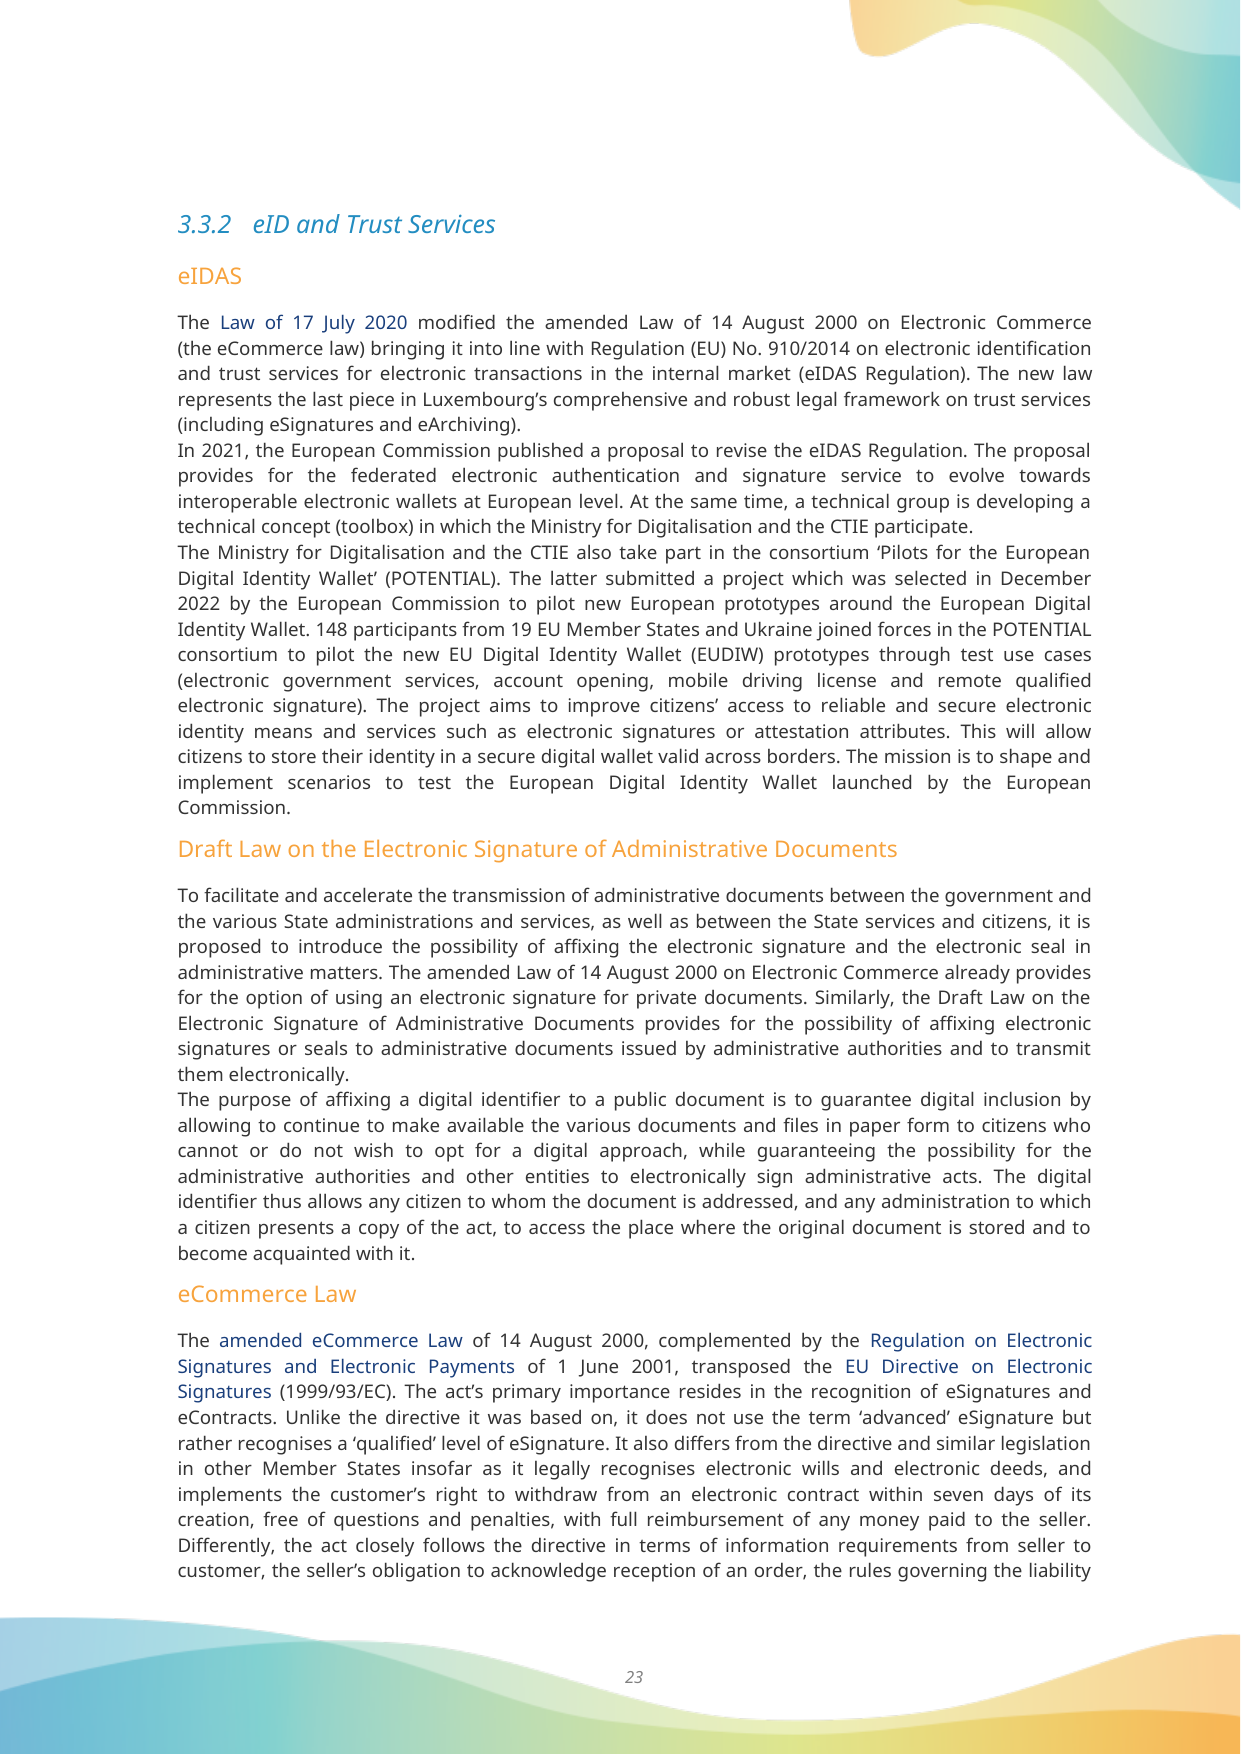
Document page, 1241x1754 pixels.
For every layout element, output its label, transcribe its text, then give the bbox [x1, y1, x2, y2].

text To facilitate and accelerate the transmission of administrative documents between the government and the various State administrations and services, as well as between the State services and citizens, it is proposed to introduce the possibility of affixing the electronic signature and the electronic seal in administrative matters. The amended Law of 14 August 2000 on Electronic Commerce already provides for the option of using an electronic signature for private documents. Similarly, the Draft Law on the Electronic Signature of Administrative Documents provides for the possibility of affixing electronic signatures or seals to administrative documents issued by administrative authorities and to transmit them electronically. [177, 882, 1092, 1087]
text The Ministry for Digitalisation and the CTIE also take part in the consortium ‘Pilots for the European Digital Identity Wallet’ (POTENTIAL). The latter submitted a project which was selected in December 2022 by the European Commission to pilot new European prototypes around the European Digital Identity Wallet. 148 participants from 19 EU Member States and Ukraine joined forces in the POTENTIAL consortium to pilot the new EU Digital Identity Wallet (EUDIW) prototypes through test use cases (electronic government services, account opening, mobile driving license and remote qualified electronic signature). The project aims to improve citizens’ access to reliable and secure electronic identity means and services such as electronic signatures or attestation attributes. This will allow citizens to store their identity in a secure digital wallet valid across borders. The mission is to shape and implement scenarios to test the European Digital Identity Wallet launched by the European Commission. [177, 539, 1092, 820]
subtitle eIDAS [177, 259, 1092, 291]
picture [325, 0, 1241, 213]
subtitle Draft Law on the Electronic Signature of Administrative Documents [177, 832, 1092, 864]
subtitle eCommerce Law [177, 1278, 1092, 1309]
text In 2021, the European Commission published a proposal to revise the eIDAS Regulation. The proposal provides for the federated electronic authentication and signature service to evolve towards interoperable electronic wallets at European level. At the same time, a technical group is developing a technical concept (toolbox) in which the Ministry for Digitalisation and the CTIE participate. [177, 437, 1092, 539]
picture [0, 1613, 1241, 1754]
subtitle eID and Trust Services [177, 207, 1092, 241]
text The purpose of affixing a digital identifier to a public document is to guarantee digital inclusion by allowing to continue to make available the various documents and files in paper form to citizens who cannot or do not wish to opt for a digital approach, while guaranteeing the possibility for the administrative authorities and other entities to electronically sign administrative acts. The digital identifier thus allows any citizen to whom the document is addressed, and any administration to which a citizen presents a copy of the act, to access the place where the original document is stored and to become acquainted with it. [177, 1087, 1092, 1265]
text The Law of 17 July 2020 modified the amended Law of 14 August 2000 on Electronic Commerce (the eCommerce law) bringing it into line with Regulation (EU) No. 910/2014 on electronic identification and trust services for electronic transactions in the internal market (eIDAS Regulation). The new law represents the last piece in Luxembourg’s comprehensive and robust legal framework on trust services (including eSignatures and eArchiving). [177, 309, 1092, 437]
